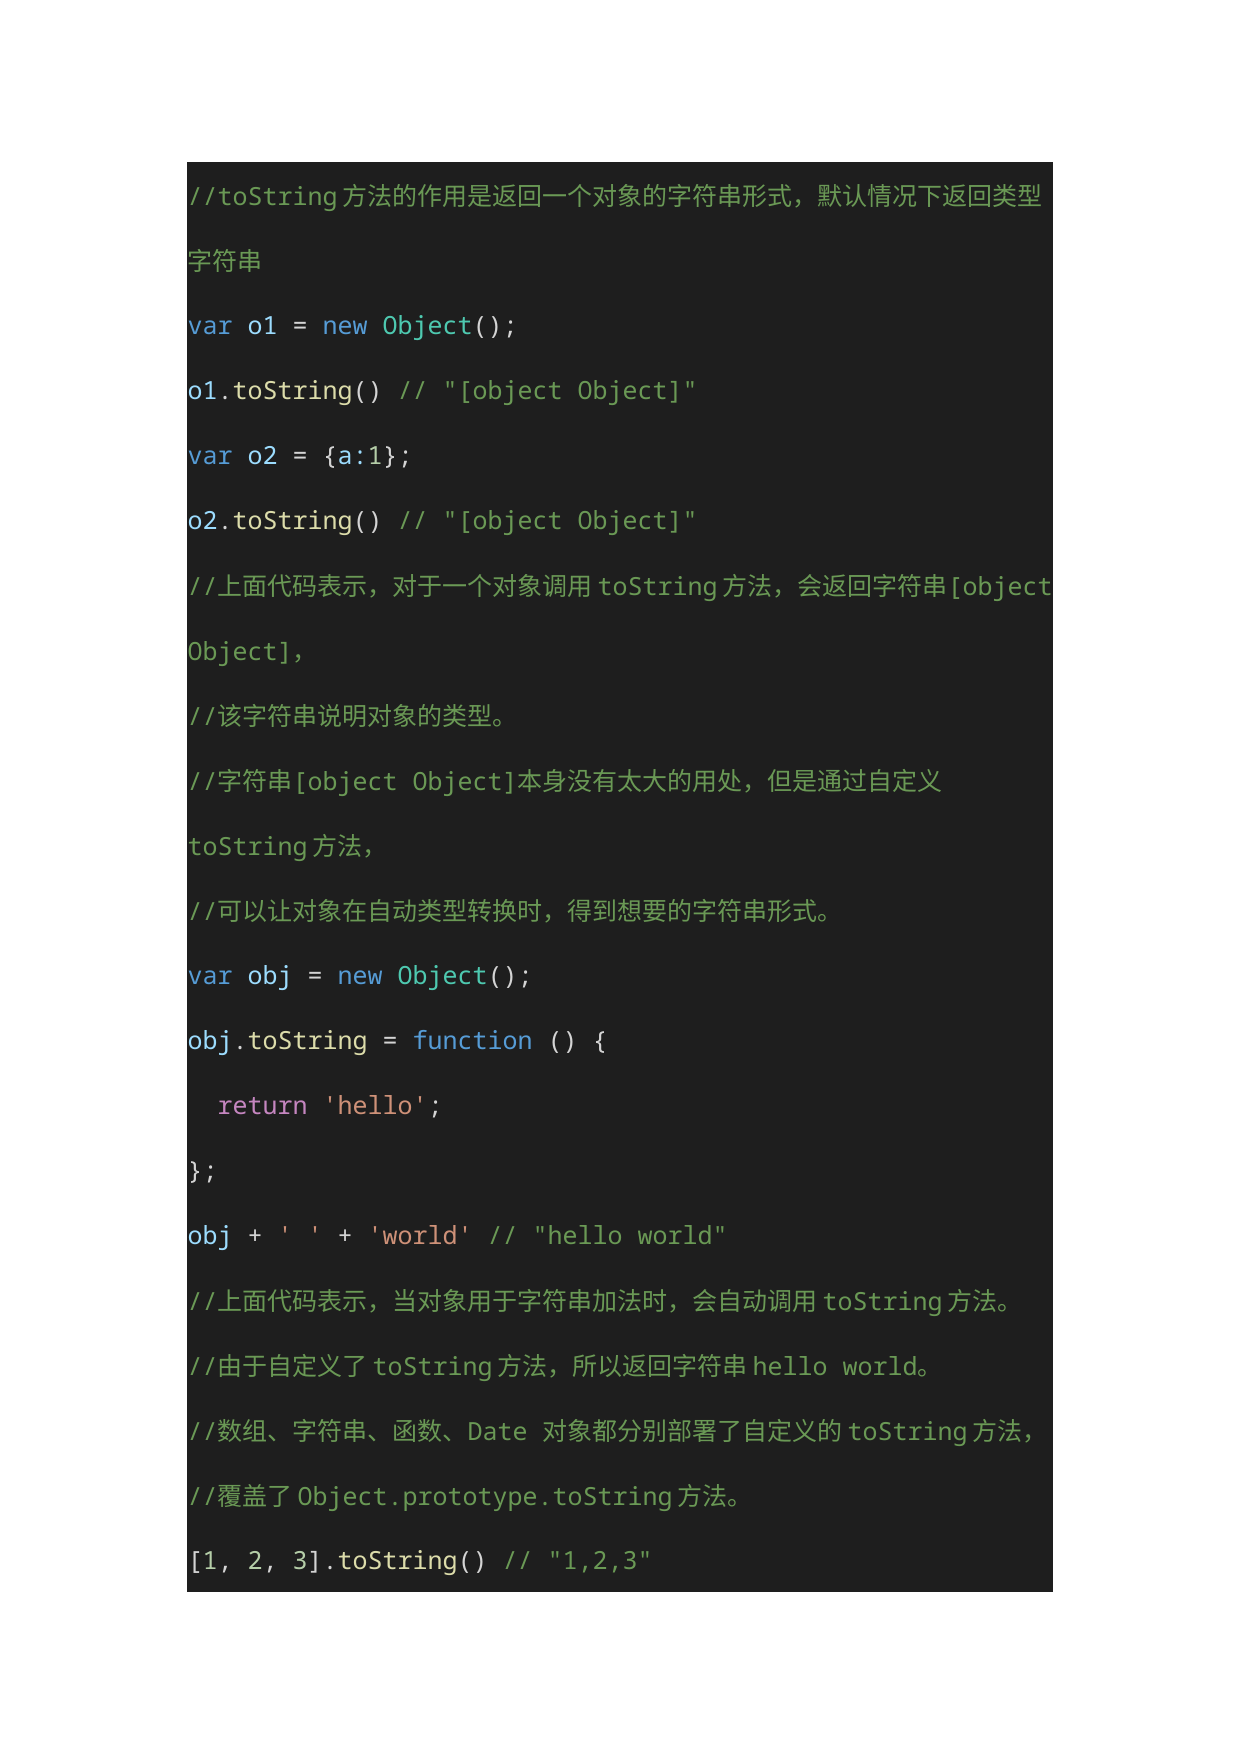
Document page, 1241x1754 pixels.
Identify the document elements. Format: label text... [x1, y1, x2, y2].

text //该字符串说明对象的类型。 [187, 682, 1053, 747]
text [1, 2, 3].toString() // "1,2,3" [187, 1527, 1053, 1592]
text //覆盖了Object.prototype.toString方法。 [187, 1462, 1053, 1527]
text o1.toString() // "[object Object]" [187, 357, 1053, 422]
text var o2 = {a:1}; [187, 422, 1053, 487]
text var o1 = new Object(); [187, 292, 1053, 357]
text //由于自定义了toString方法，所以返回字符串hello world。 [187, 1332, 1053, 1397]
text //上面代码表示，对于一个对象调用toString方法，会返回字符串[object Object]， [187, 552, 1053, 682]
text //字符串[object Object]本身没有太大的用处，但是通过自定义toString方法， [187, 747, 1053, 877]
text obj + ' ' + 'world' // "hello world" [187, 1202, 1053, 1267]
text obj.toString = function () { [187, 1007, 1053, 1072]
text //toString方法的作用是返回一个对象的字符串形式，默认情况下返回类型字符串 [187, 162, 1053, 292]
text //数组、字符串、函数、Date 对象都分别部署了自定义的toString方法， [187, 1397, 1053, 1462]
text return 'hello'; [187, 1072, 1053, 1137]
text //上面代码表示，当对象用于字符串加法时，会自动调用toString方法。 [187, 1267, 1053, 1332]
text var obj = new Object(); [187, 942, 1053, 1007]
text //可以让对象在自动类型转换时，得到想要的字符串形式。 [187, 877, 1053, 942]
text }; [187, 1137, 1053, 1202]
text o2.toString() // "[object Object]" [187, 487, 1053, 552]
